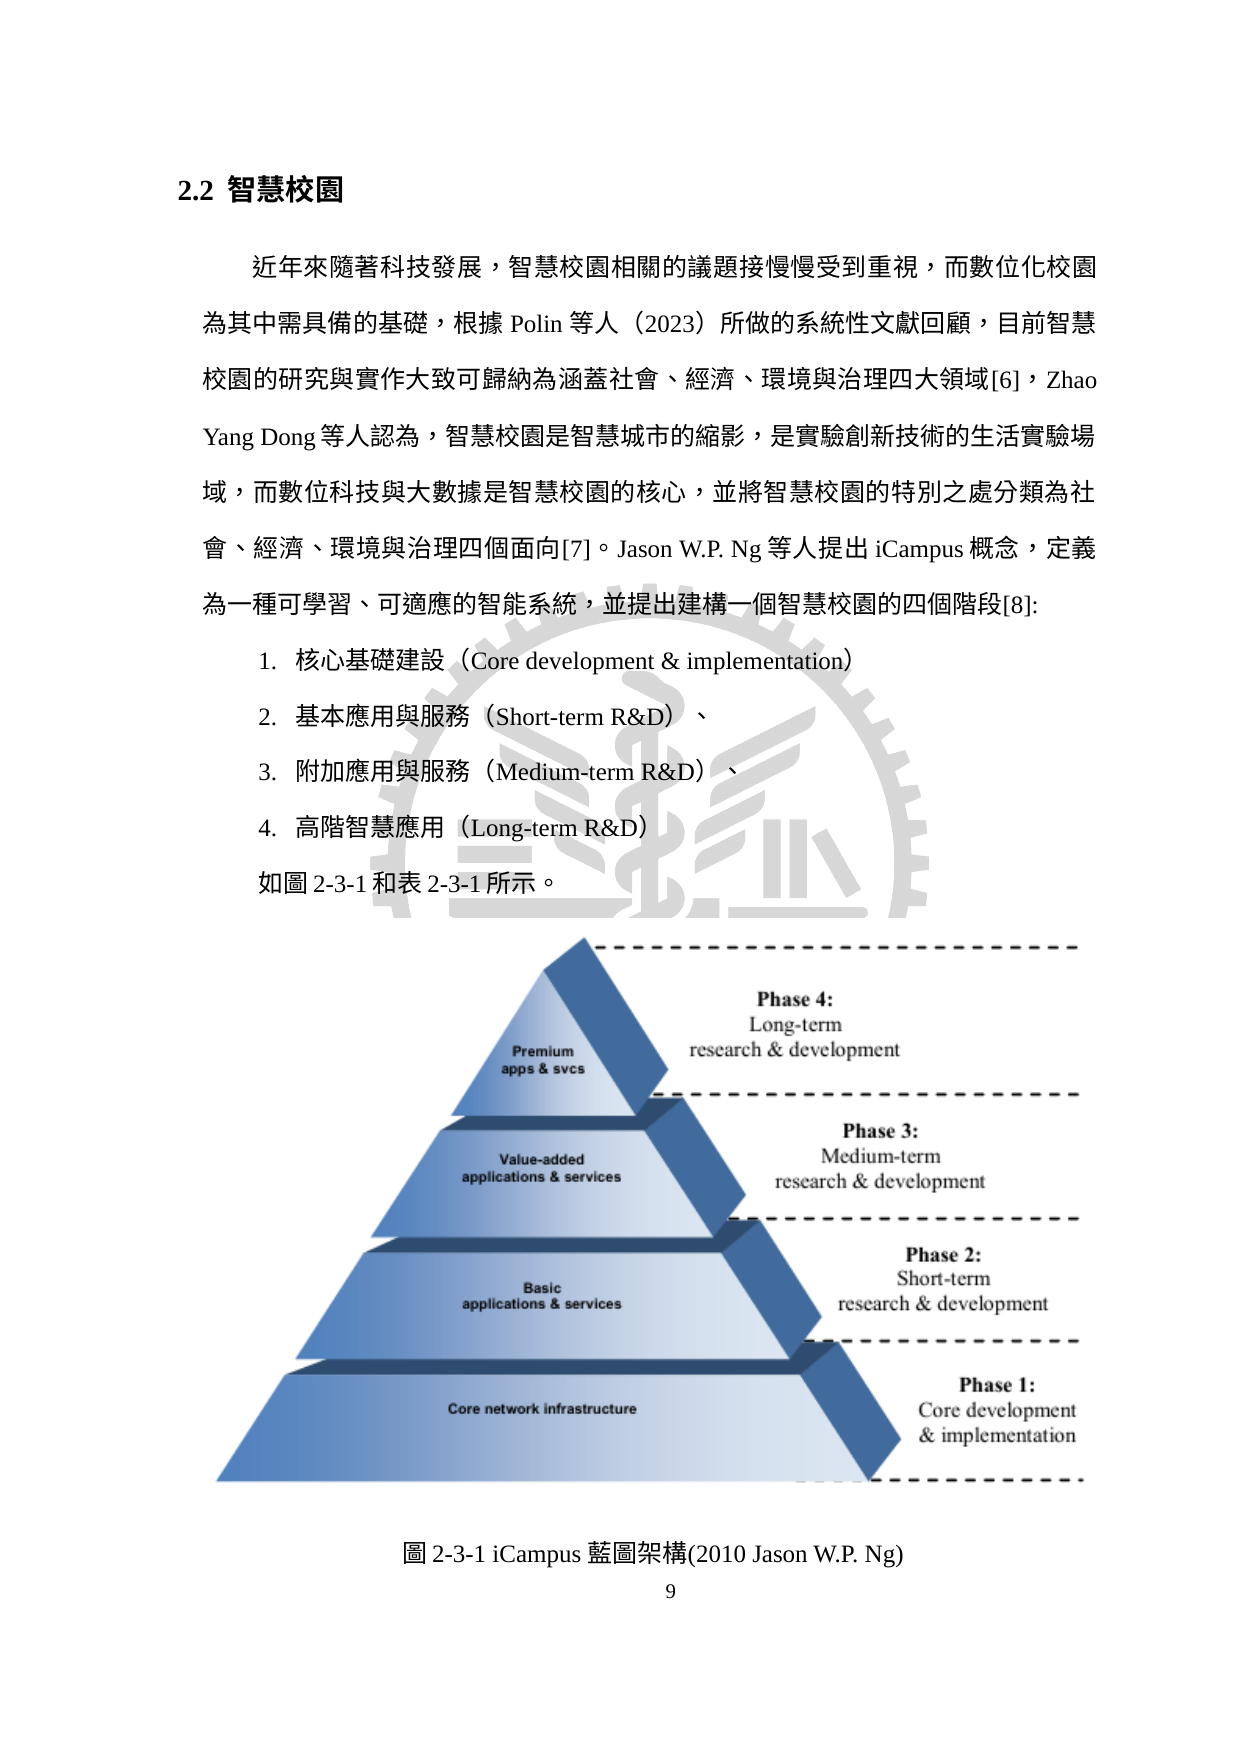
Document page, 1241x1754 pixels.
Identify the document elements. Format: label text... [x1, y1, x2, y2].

text 如圖2-3-1和表2-3-1所示。 [258, 862, 1097, 900]
text 近年來隨著科技發展，智慧校園相關的議題接慢慢受到重視，而數位化校園為其中需具備的基礎，根據 Polin 等人（2023）所做的系統性文獻回顧，目前智慧校園的研究與實作大致可歸納為涵蓋社會、經濟、環境與治理四大領域[6]，Zhao Yang Dong等人認為，智慧校園是智慧城市的縮影，是實驗創新技術的生活實驗場域，而數位科技與大數據是智慧校園的核心，並將智慧校園的特別之處分類為社會、經濟、環境與治理四個面向[7]。Jason W.P. Ng等人提出iCampus概念，定義為一種可學習、可適應的智能系統，並提出建構一個智慧校園的四個階段[8]: [202, 247, 1097, 622]
list 高階智慧應用（Long-term R&D） [258, 807, 1097, 844]
text 圖2-3-1 iCampus 藍圖架構(2010 Jason W.P. Ng) [187, 1532, 1097, 1570]
picture [208, 918, 1095, 1494]
subtitle 智慧校園 [177, 151, 1097, 226]
list 附加應用與服務（Medium-term R&D）、 [258, 751, 1097, 789]
list 核心基礎建設（Core development & implementation） [258, 640, 1097, 677]
list 基本應用與服務（Short-term R&D）、 [258, 696, 1097, 733]
